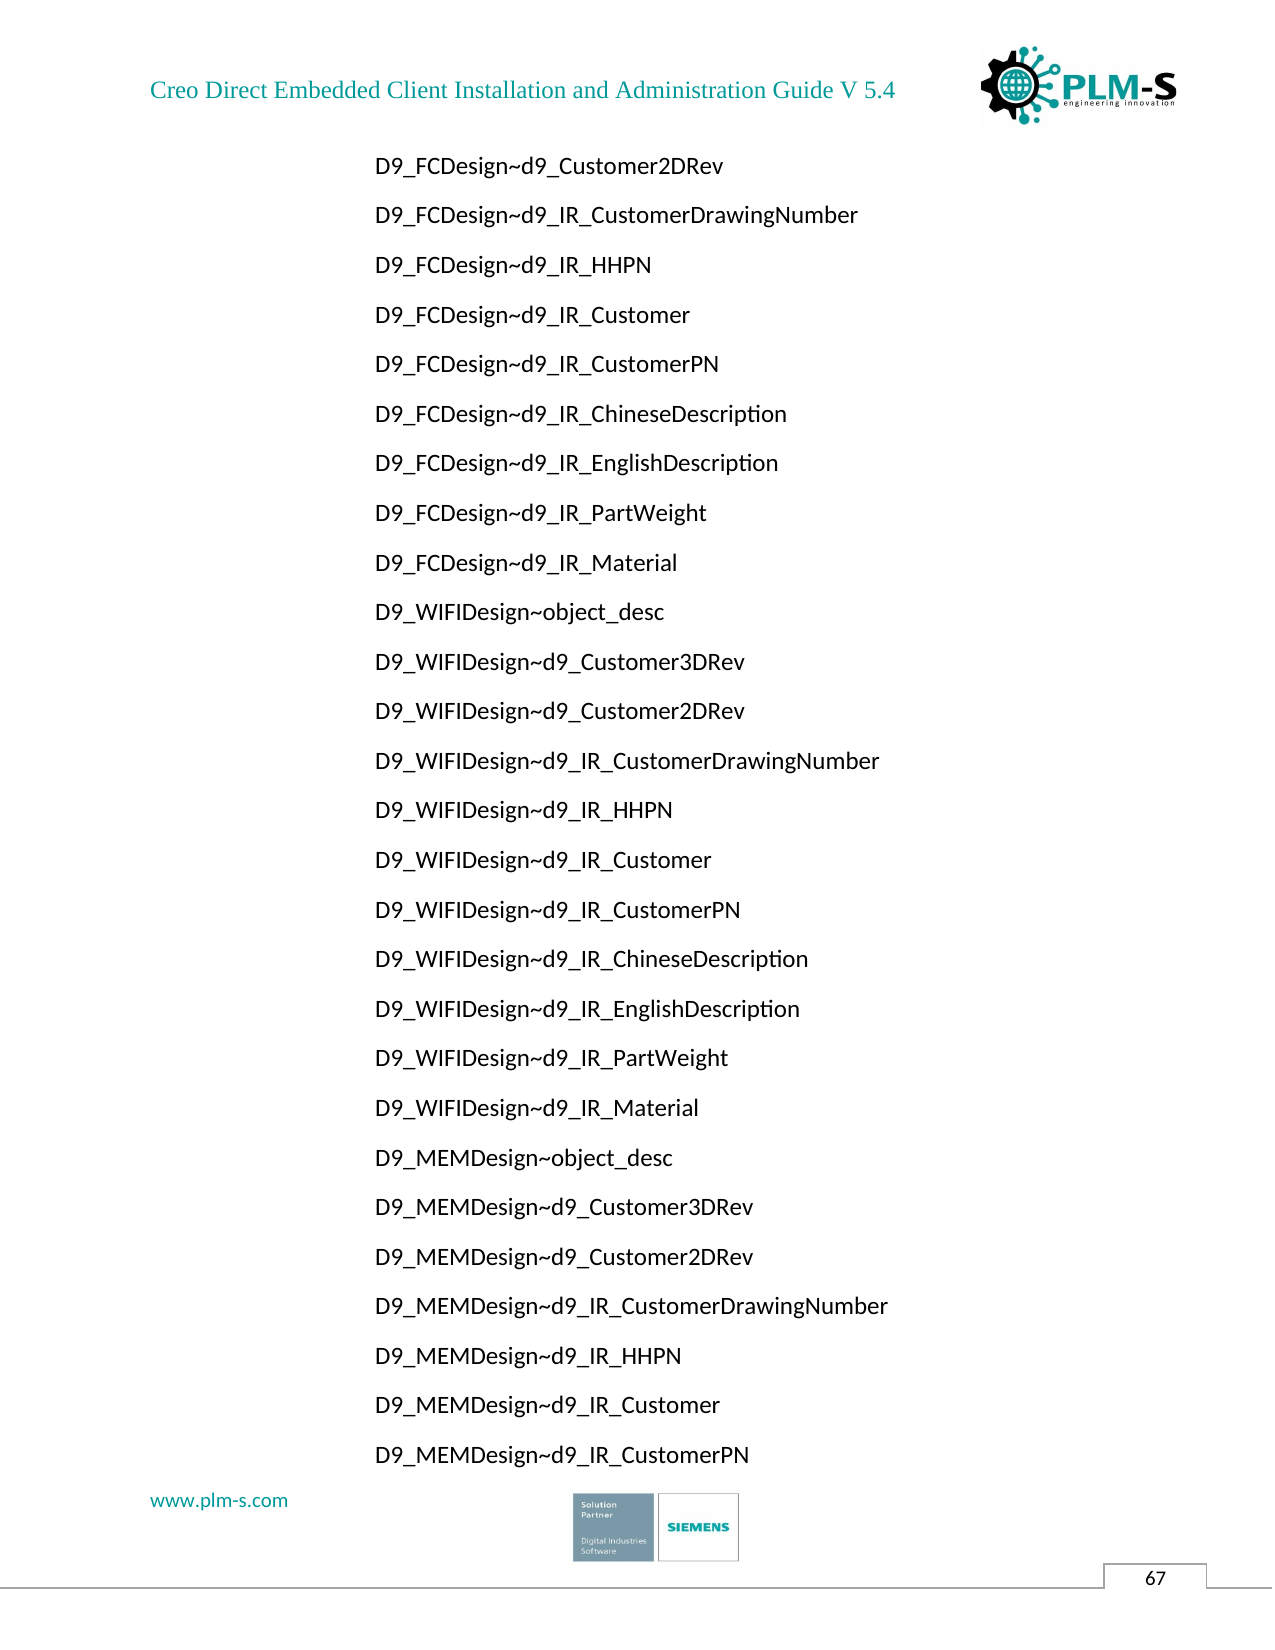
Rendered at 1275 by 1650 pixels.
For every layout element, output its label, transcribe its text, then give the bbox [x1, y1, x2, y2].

text D9_WIFIDesign~object_desc [315, 596, 1125, 627]
text D9_FCDesign~d9_IR_CustomerPN [315, 348, 1125, 379]
text D9_MEMDesign~d9_IR_CustomerDrawingNumber [315, 1290, 1125, 1321]
text D9_WIFIDesign~d9_IR_CustomerDrawingNumber [315, 745, 1125, 776]
text D9_FCDesign~d9_IR_PartWeight [315, 497, 1125, 528]
text D9_MEMDesign~d9_IR_Customer [315, 1389, 1125, 1420]
text D9_MEMDesign~d9_Customer2DRev [315, 1241, 1125, 1271]
text D9_WIFIDesign~d9_IR_EnglishDescription [315, 993, 1125, 1023]
text D9_FCDesign~d9_IR_Material [315, 547, 1125, 577]
text D9_FCDesign~d9_Customer2DRev [315, 150, 1125, 181]
text D9_WIFIDesign~d9_IR_CustomerPN [315, 894, 1125, 924]
text D9_WIFIDesign~d9_IR_ChineseDescription [315, 943, 1125, 974]
text D9_WIFIDesign~d9_Customer2DRev [315, 695, 1125, 726]
picture [980, 43, 1177, 128]
text D9_WIFIDesign~d9_IR_Material [315, 1092, 1125, 1123]
text D9_WIFIDesign~d9_IR_Customer [315, 844, 1125, 875]
text D9_MEMDesign~d9_IR_HHPN [315, 1340, 1125, 1371]
text D9_FCDesign~d9_IR_CustomerDrawingNumber [315, 199, 1125, 230]
text D9_FCDesign~d9_IR_Customer [315, 299, 1125, 329]
text D9_WIFIDesign~d9_IR_PartWeight [315, 1042, 1125, 1073]
text D9_MEMDesign~d9_IR_CustomerPN [315, 1439, 1125, 1470]
text D9_FCDesign~d9_IR_EnglishDescription [315, 447, 1125, 478]
text D9_WIFIDesign~d9_IR_HHPN [315, 794, 1125, 825]
text D9_MEMDesign~object_desc [315, 1142, 1125, 1172]
text D9_WIFIDesign~d9_Customer3DRev [315, 646, 1125, 676]
text D9_FCDesign~d9_IR_HHPN [315, 249, 1125, 280]
text D9_MEMDesign~d9_Customer3DRev [315, 1191, 1125, 1222]
text D9_FCDesign~d9_IR_ChineseDescription [315, 398, 1125, 428]
